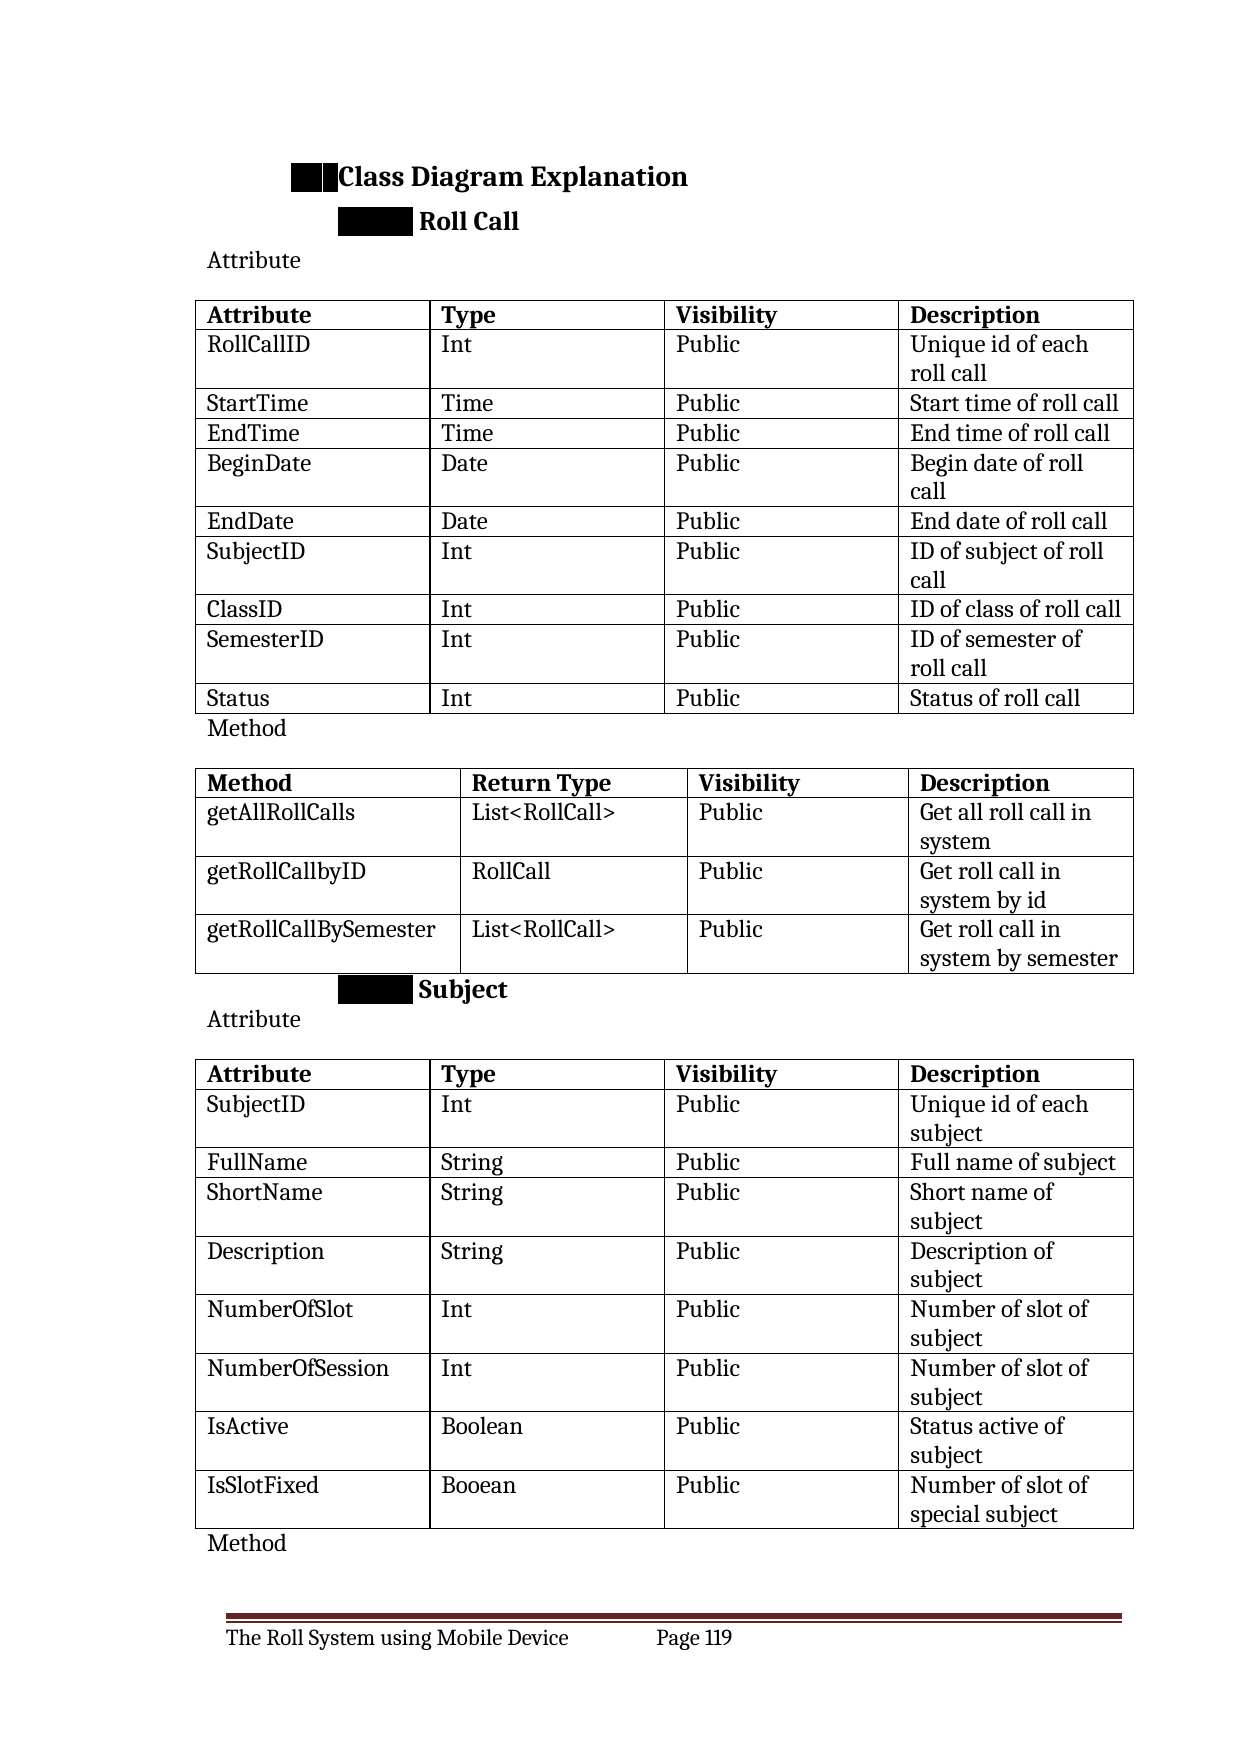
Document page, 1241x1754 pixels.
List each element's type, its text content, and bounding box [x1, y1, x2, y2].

table_cell Public [665, 507, 898, 536]
table_cell getAllRollCalls [196, 798, 460, 856]
table_cell Number of slot of special subject [899, 1471, 1133, 1528]
table_header Type [431, 301, 664, 329]
table_cell Public [688, 915, 908, 973]
table_cell Public [665, 1237, 898, 1294]
subtitle Class Diagram Explanation [291, 160, 1122, 194]
table_cell End date of roll call [899, 507, 1133, 536]
table_cell RollCall [461, 857, 687, 914]
table_cell getRollCallBySemester [196, 915, 460, 973]
table_header Description [899, 1060, 1133, 1089]
text Attribute [207, 246, 1122, 274]
table_cell Number of slot of subject [899, 1295, 1133, 1353]
table_cell getRollCallbyID [196, 857, 460, 914]
table_cell Public [665, 1178, 898, 1236]
table_header Visibility [665, 1060, 898, 1089]
table_cell Description [196, 1237, 429, 1294]
table_cell Public [665, 1090, 898, 1147]
table_cell Public [665, 595, 898, 624]
table_cell Booean [431, 1471, 664, 1528]
table_cell Public [665, 1295, 898, 1353]
table_header Visibility [665, 301, 898, 329]
table_cell Description of subject [899, 1237, 1133, 1294]
table_cell Start time of roll call [899, 389, 1133, 418]
text Method [207, 714, 1122, 742]
table_cell Public [665, 1412, 898, 1470]
table_cell Int [431, 330, 664, 388]
table_cell String [431, 1148, 664, 1177]
table_cell Public [665, 1471, 898, 1528]
table_cell Status of roll call [899, 684, 1133, 712]
table_cell Get roll call in system by semester [909, 915, 1133, 973]
table_cell Public [688, 857, 908, 914]
table_cell IsSlotFixed [196, 1471, 429, 1528]
table_cell Public [665, 625, 898, 683]
table_cell Status [196, 684, 429, 712]
table_cell Int [431, 625, 664, 683]
table_cell List<RollCall> [461, 798, 687, 856]
table_cell SemesterID [196, 625, 429, 683]
table_cell Time [431, 419, 664, 447]
table_cell Date [431, 507, 664, 536]
table_cell String [431, 1178, 664, 1236]
table_cell Public [665, 1354, 898, 1411]
table_cell String [431, 1237, 664, 1294]
subtitle Roll Call [338, 206, 1122, 237]
table_cell Time [431, 389, 664, 418]
table_cell EndDate [196, 507, 429, 536]
table_cell IsActive [196, 1412, 429, 1470]
table_cell ID of semester of roll call [899, 625, 1133, 683]
table_cell RollCallID [196, 330, 429, 388]
text Method [207, 1529, 1122, 1558]
table_cell Public [665, 330, 898, 388]
table_header Method [196, 769, 460, 797]
text Attribute [207, 1005, 1122, 1034]
table_cell Public [665, 1148, 898, 1177]
table_header Attribute [196, 301, 429, 329]
table_cell Public [665, 684, 898, 712]
table_cell Date [431, 449, 664, 506]
table_cell SubjectID [196, 1090, 429, 1147]
table_cell Status active of subject [899, 1412, 1133, 1470]
table_cell BeginDate [196, 449, 429, 506]
table_cell Get roll call in system by id [909, 857, 1133, 914]
table_cell Int [431, 537, 664, 594]
table_cell Int [431, 1354, 664, 1411]
table_cell Int [431, 1295, 664, 1353]
table_cell Short name of subject [899, 1178, 1133, 1236]
table_header Description [909, 769, 1133, 797]
table_header Attribute [196, 1060, 429, 1089]
table_cell Public [665, 449, 898, 506]
table_cell Boolean [431, 1412, 664, 1470]
table_cell Public [665, 419, 898, 447]
table_cell Public [665, 537, 898, 594]
table_header Description [899, 301, 1133, 329]
table_cell Unique id of each subject [899, 1090, 1133, 1147]
table_cell Public [665, 389, 898, 418]
table_cell ID of class of roll call [899, 595, 1133, 624]
table_cell End time of roll call [899, 419, 1133, 447]
table_cell ClassID [196, 595, 429, 624]
table_cell NumberOfSlot [196, 1295, 429, 1353]
table_cell Begin date of roll call [899, 449, 1133, 506]
table_cell ShortName [196, 1178, 429, 1236]
table_cell Get all roll call in system [909, 798, 1133, 856]
table_cell List<RollCall> [461, 915, 687, 973]
table_cell Number of slot of subject [899, 1354, 1133, 1411]
table_header Type [431, 1060, 664, 1089]
table_cell FullName [196, 1148, 429, 1177]
table_header Return Type [461, 769, 687, 797]
table_cell ID of subject of roll call [899, 537, 1133, 594]
table_cell NumberOfSession [196, 1354, 429, 1411]
table_cell Int [431, 684, 664, 712]
table_cell Int [431, 1090, 664, 1147]
table_cell Public [688, 798, 908, 856]
table_cell EndTime [196, 419, 429, 447]
table_cell Int [431, 595, 664, 624]
table_header Visibility [688, 769, 908, 797]
table_cell Unique id of each roll call [899, 330, 1133, 388]
table_cell Full name of subject [899, 1148, 1133, 1177]
table_cell SubjectID [196, 537, 429, 594]
subtitle Subject [338, 974, 1122, 1005]
table_cell StartTime [196, 389, 429, 418]
